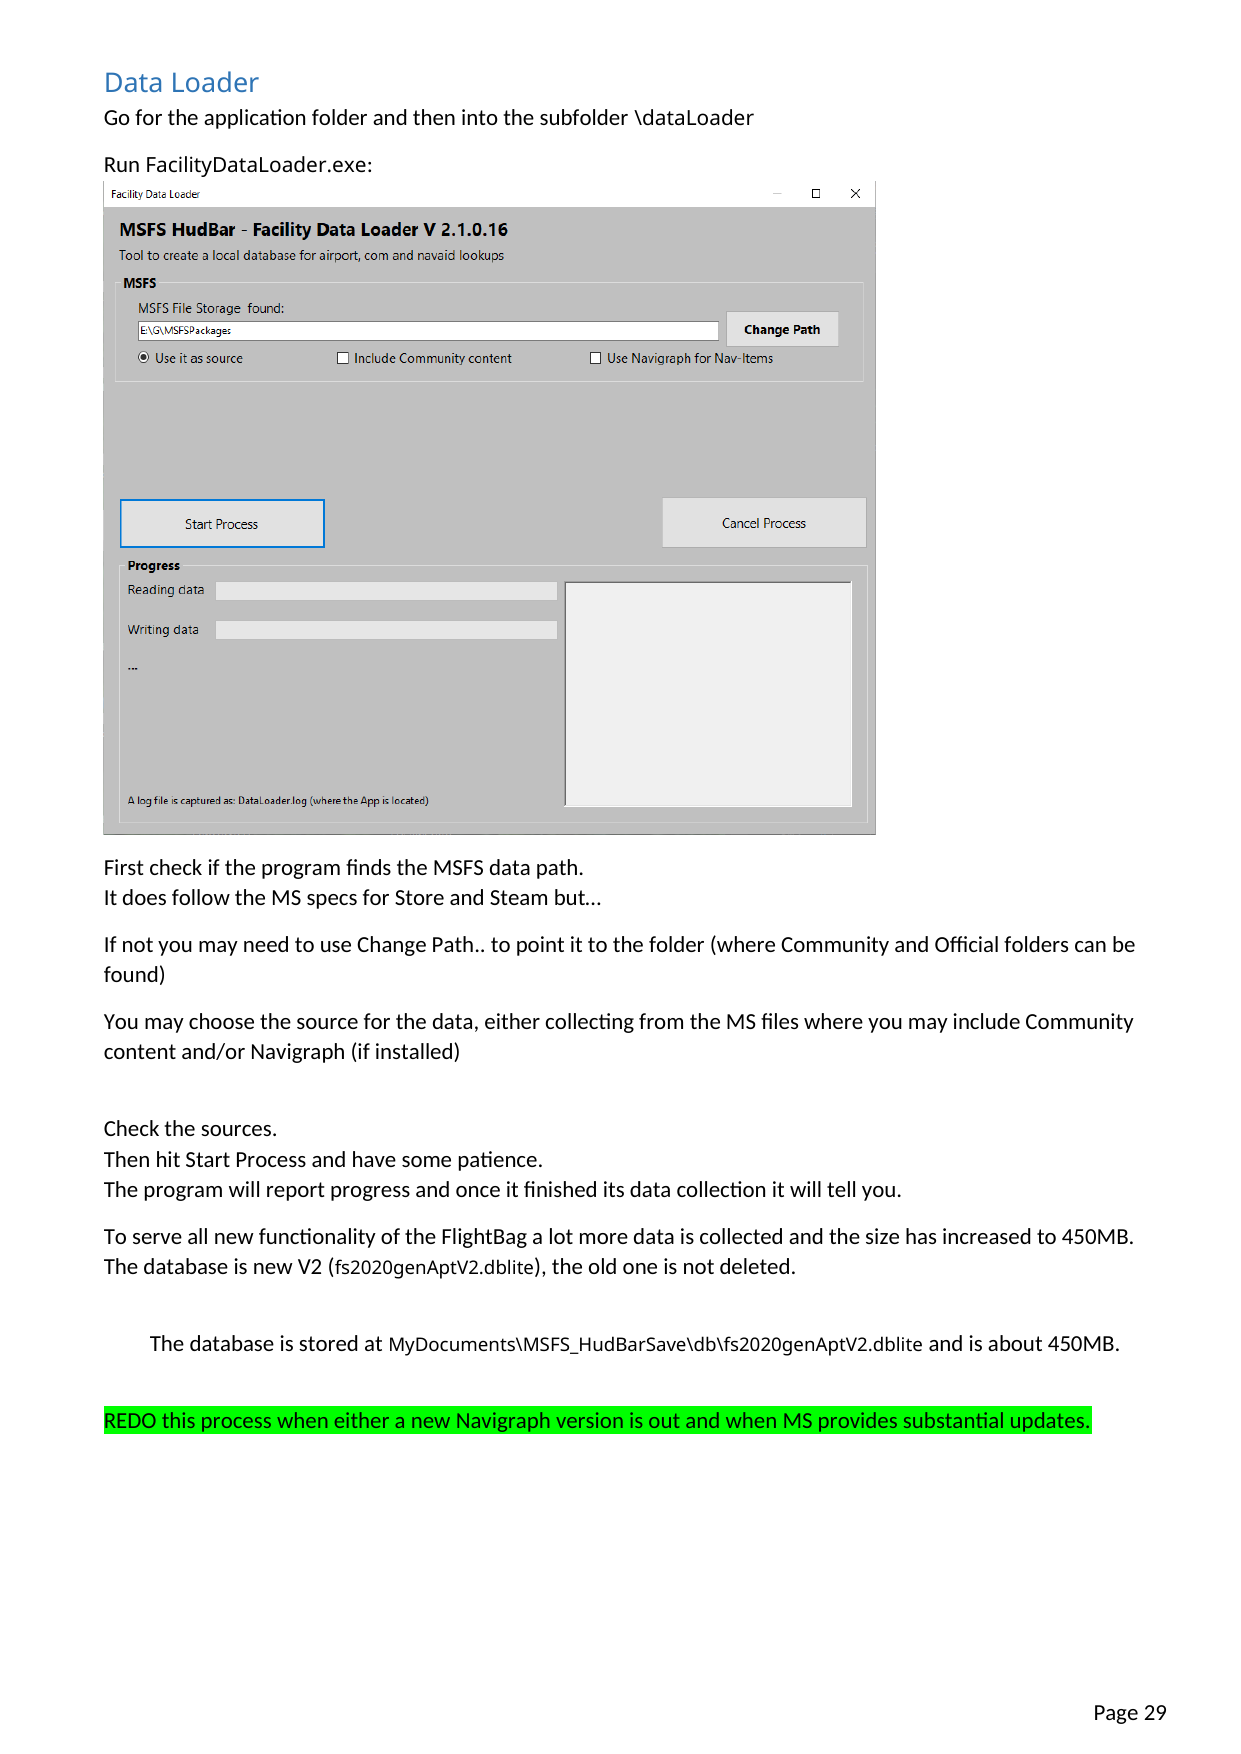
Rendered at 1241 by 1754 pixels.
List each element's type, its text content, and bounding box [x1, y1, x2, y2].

text First check if the program finds the MSFS data path. It does follow the MS specs for Store and Steam but… [103, 853, 1167, 911]
text You may choose the source for the data, either collecting from the MS files where you may include Community content and/or Navigraph (if installed) [103, 1007, 1167, 1096]
picture [103, 181, 876, 835]
text REDO this process when either a new Navigraph version is out and when MS provides substantial updates. [103, 1376, 1167, 1434]
text To serve all new functionality of the FlightBag a lot more data is collected and the size has increased to 450MB. The database is new V2 (fs2020genAptV2.dblite), the old one is not deleted. [103, 1222, 1167, 1280]
text Go for the application folder and then into the subfolder \dataLoader [103, 103, 1167, 131]
text If not you may need to use Change Path.. to point it to the folder (where Community and Official folders can be found) [103, 930, 1167, 988]
subtitle Data Loader [103, 63, 1167, 100]
text Check the sources. Then hit Start Process and have some patience. The program will report progress and once it finished its data collection it will tell you. [103, 1114, 1167, 1203]
text The database is stored at MyDocuments\MSFS_HudBarSave\db\fs2020genAptV2.dblite and is about 450MB. [103, 1299, 1167, 1357]
